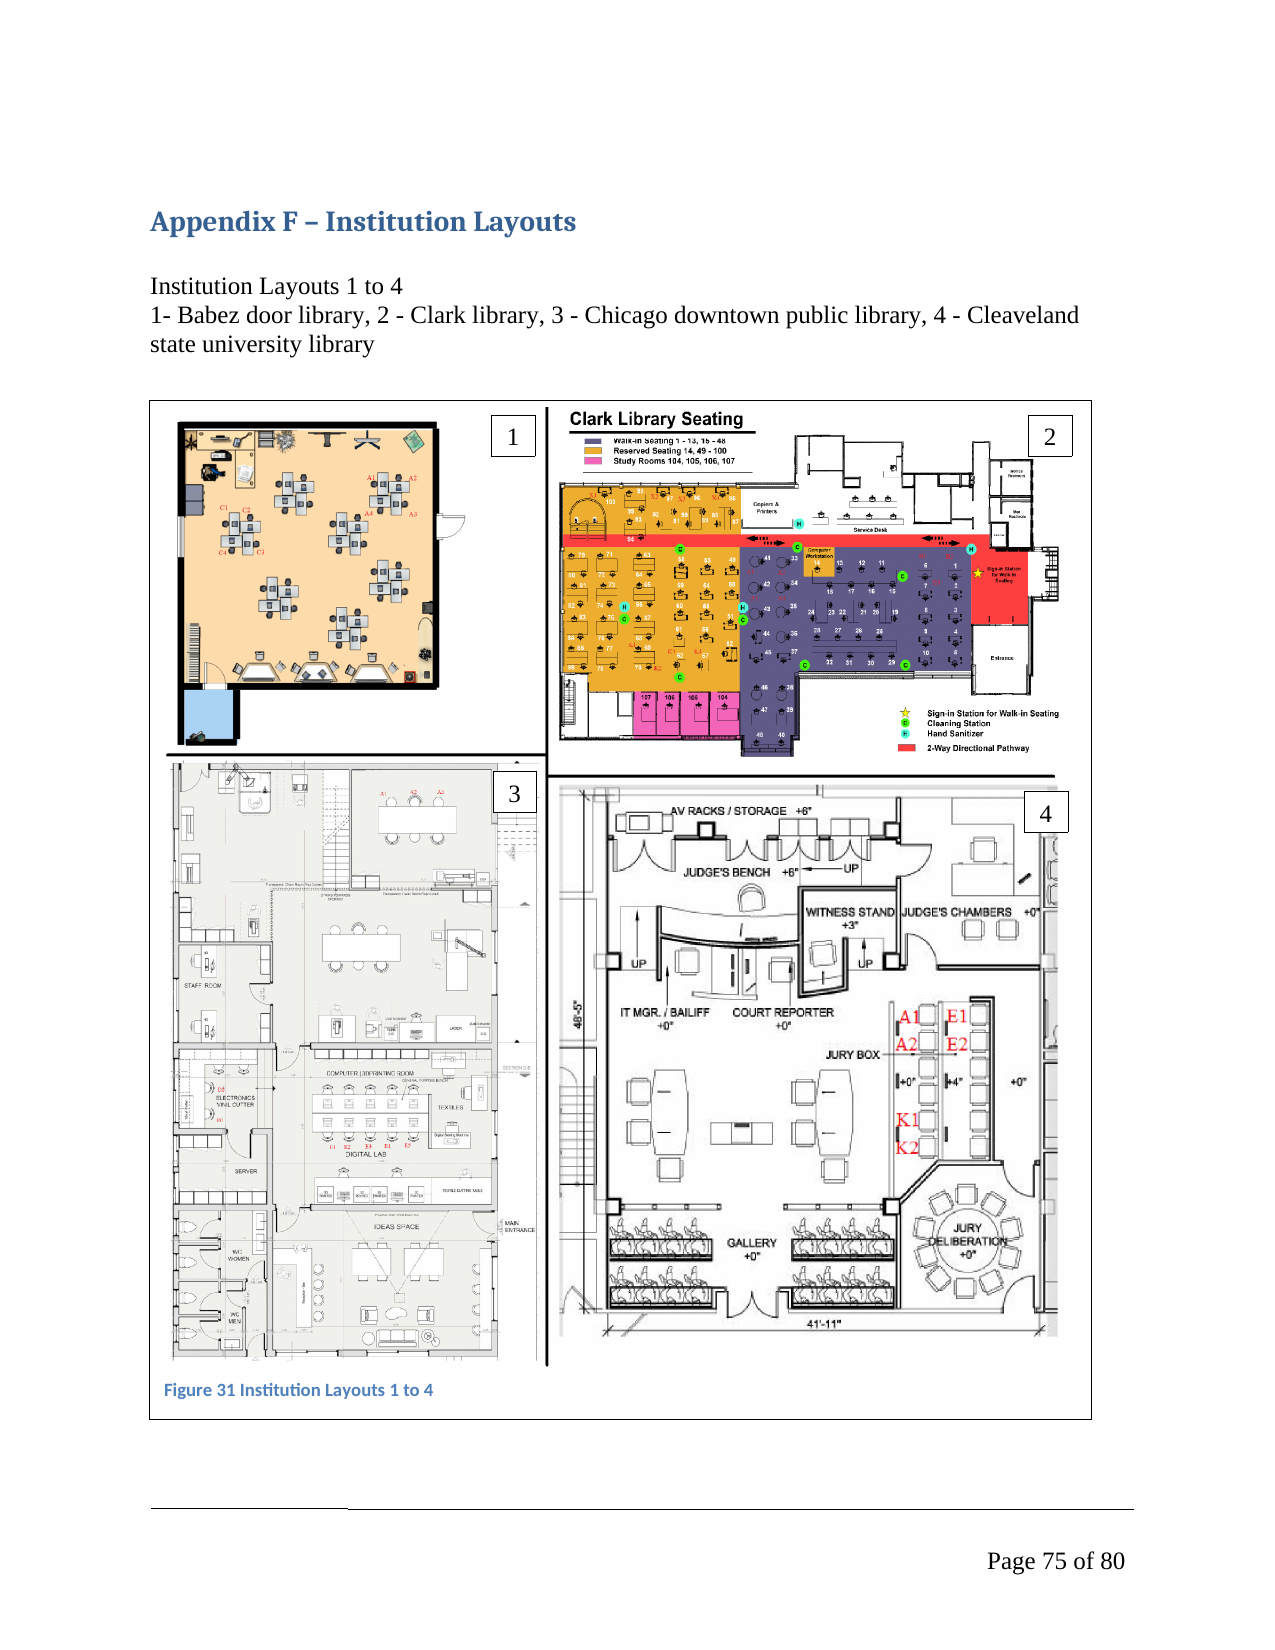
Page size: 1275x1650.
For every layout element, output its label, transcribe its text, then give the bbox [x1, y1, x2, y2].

text 1- Babez door library, 2 - Clark library, 3 - Chicago downtown public library, 4 - Cleaveland state university library [150, 300, 1125, 358]
picture [163, 407, 1075, 1378]
text Institution Layouts 1 to 4 [150, 271, 1125, 300]
subtitle Appendix F – Institution Layouts [150, 205, 1125, 238]
